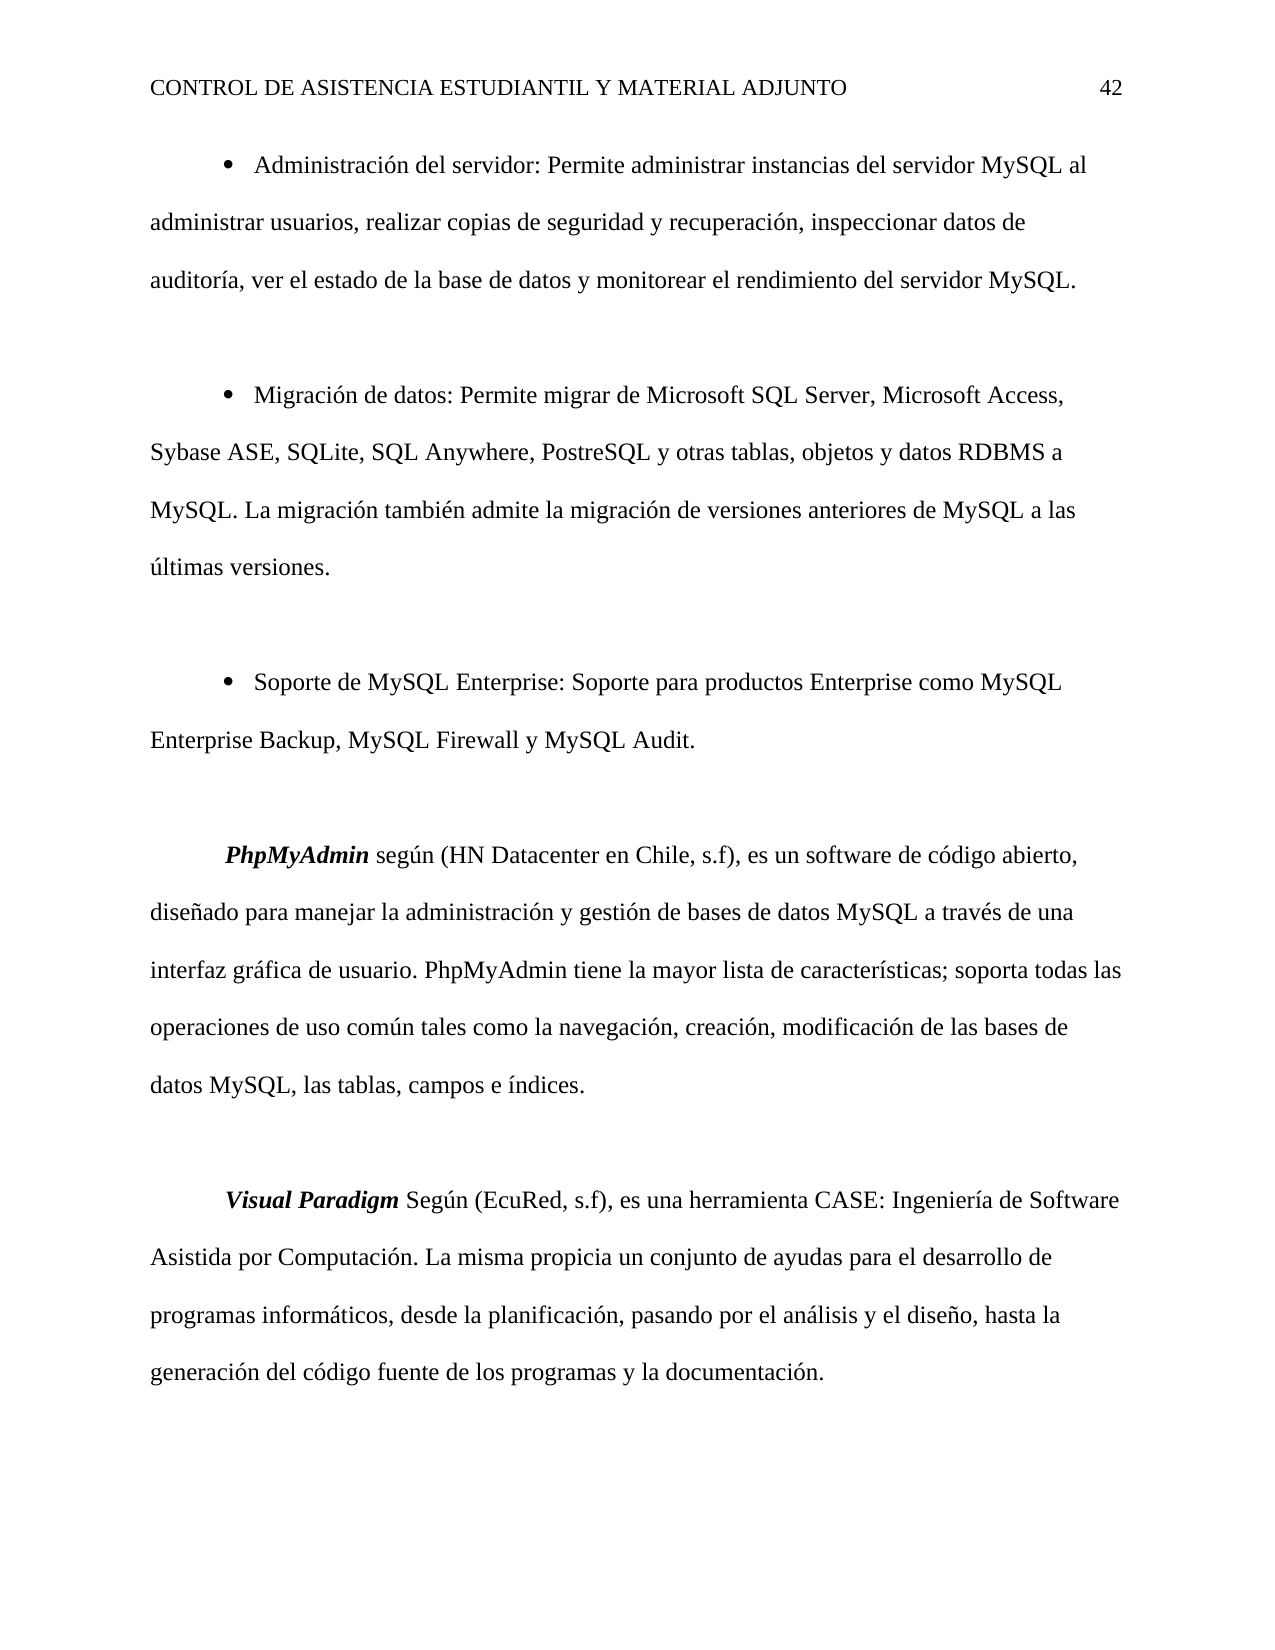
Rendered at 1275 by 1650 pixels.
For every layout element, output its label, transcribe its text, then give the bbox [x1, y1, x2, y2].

list Soporte de MySQL Enterprise: Soporte para productos Enterprise como MySQL Enterprise Backup, MySQL Firewall y MySQL Audit. [150, 667, 1125, 754]
text PhpMyAdmin según , es un software de código abierto, diseñado para manejar la administración y gestión de bases de datos MySQL a través de una interfaz gráfica de usuario. PhpMyAdmin tiene la mayor lista de características; soporta todas las operaciones de uso común tales como la navegación, creación, modificación de las bases de datos MySQL, las tablas, campos e índices. [150, 840, 1125, 1099]
text Visual Paradigm Según , es una herramienta CASE: Ingeniería de Software Asistida por Computación. La misma propicia un conjunto de ayudas para el desarrollo de programas informáticos, desde la planificación, pasando por el análisis y el diseño, hasta la generación del código fuente de los programas y la documentación. [150, 1185, 1125, 1386]
list Administración del servidor: Permite administrar instancias del servidor MySQL al administrar usuarios, realizar copias de seguridad y recuperación, inspeccionar datos de auditoría, ver el estado de la base de datos y monitorear el rendimiento del servidor MySQL. [150, 150, 1125, 294]
list Migración de datos: Permite migrar de Microsoft SQL Server, Microsoft Access, Sybase ASE, SQLite, SQL Anywhere, PostreSQL y otras tablas, objetos y datos RDBMS a MySQL. La migración también admite la migración de versiones anteriores de MySQL a las últimas versiones. [150, 380, 1125, 581]
